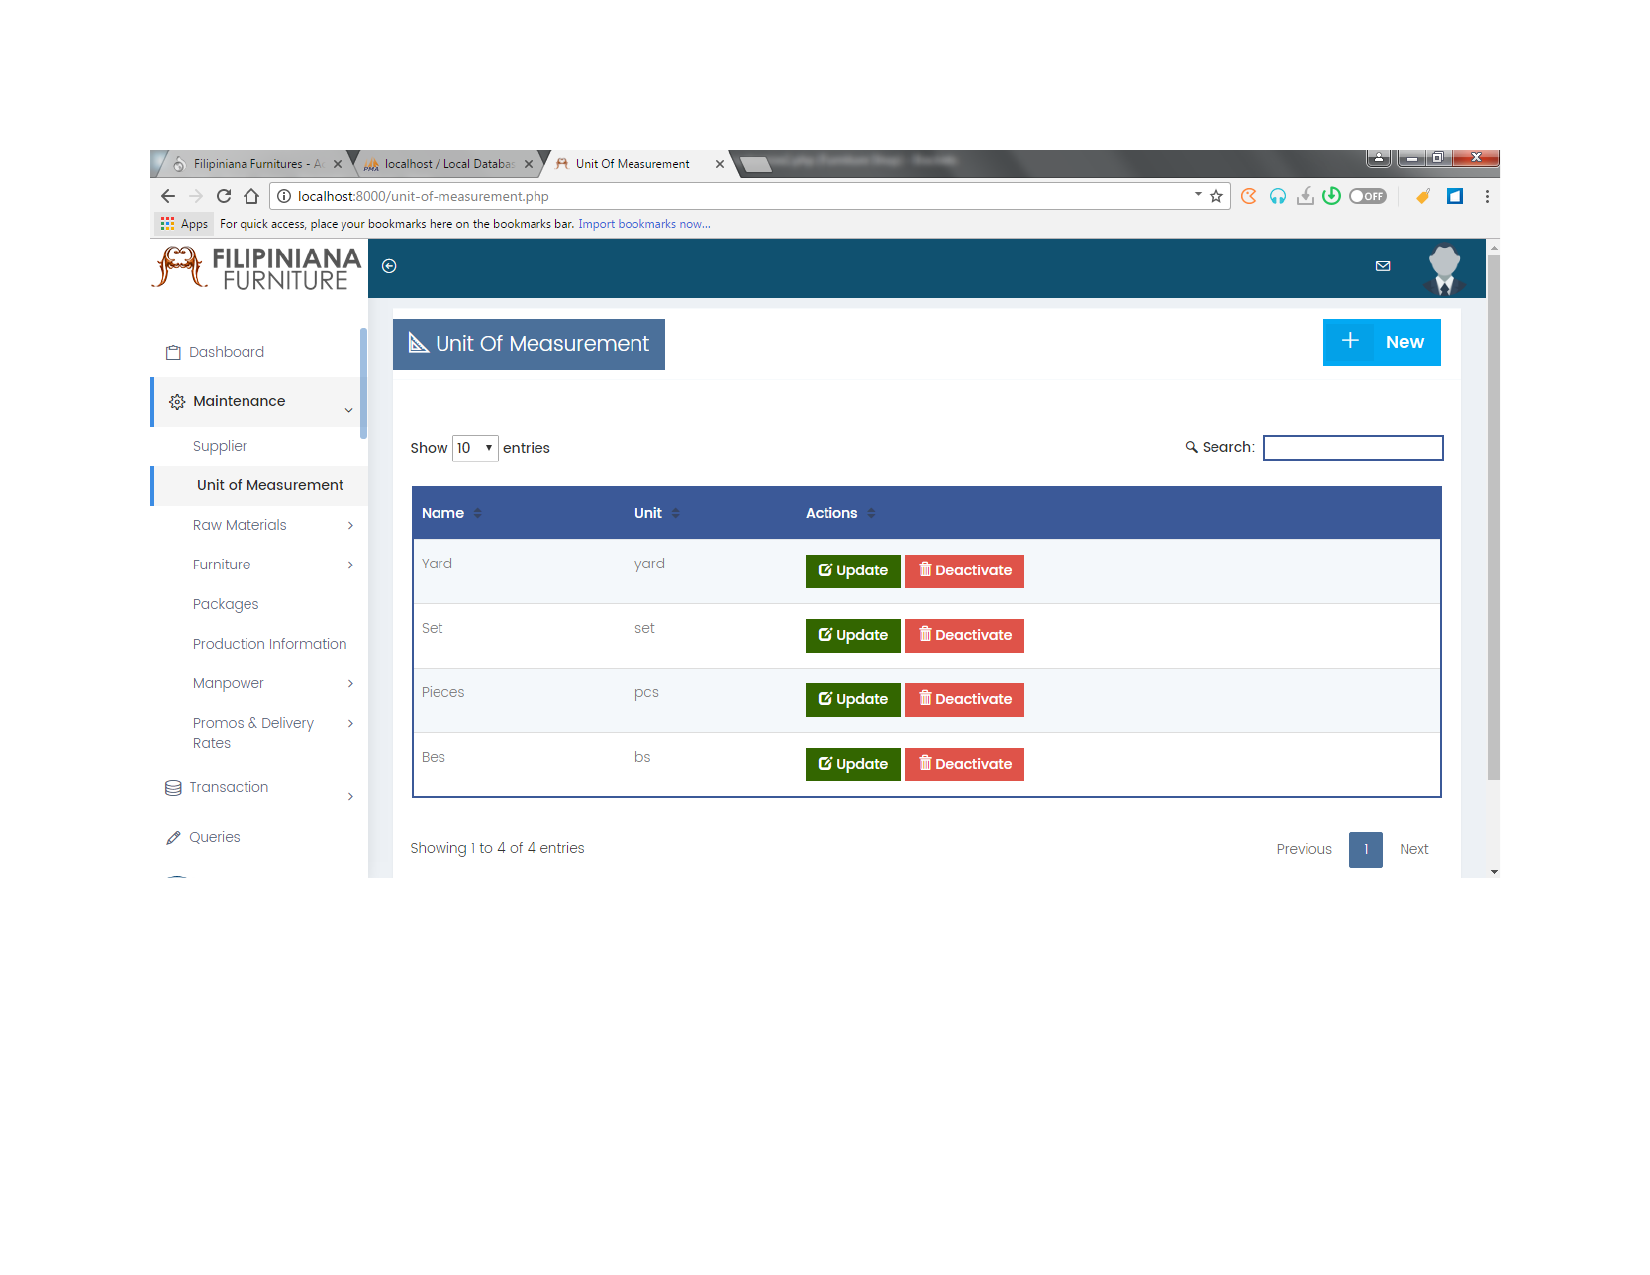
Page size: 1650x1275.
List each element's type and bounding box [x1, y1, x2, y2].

picture [150, 150, 1500, 878]
